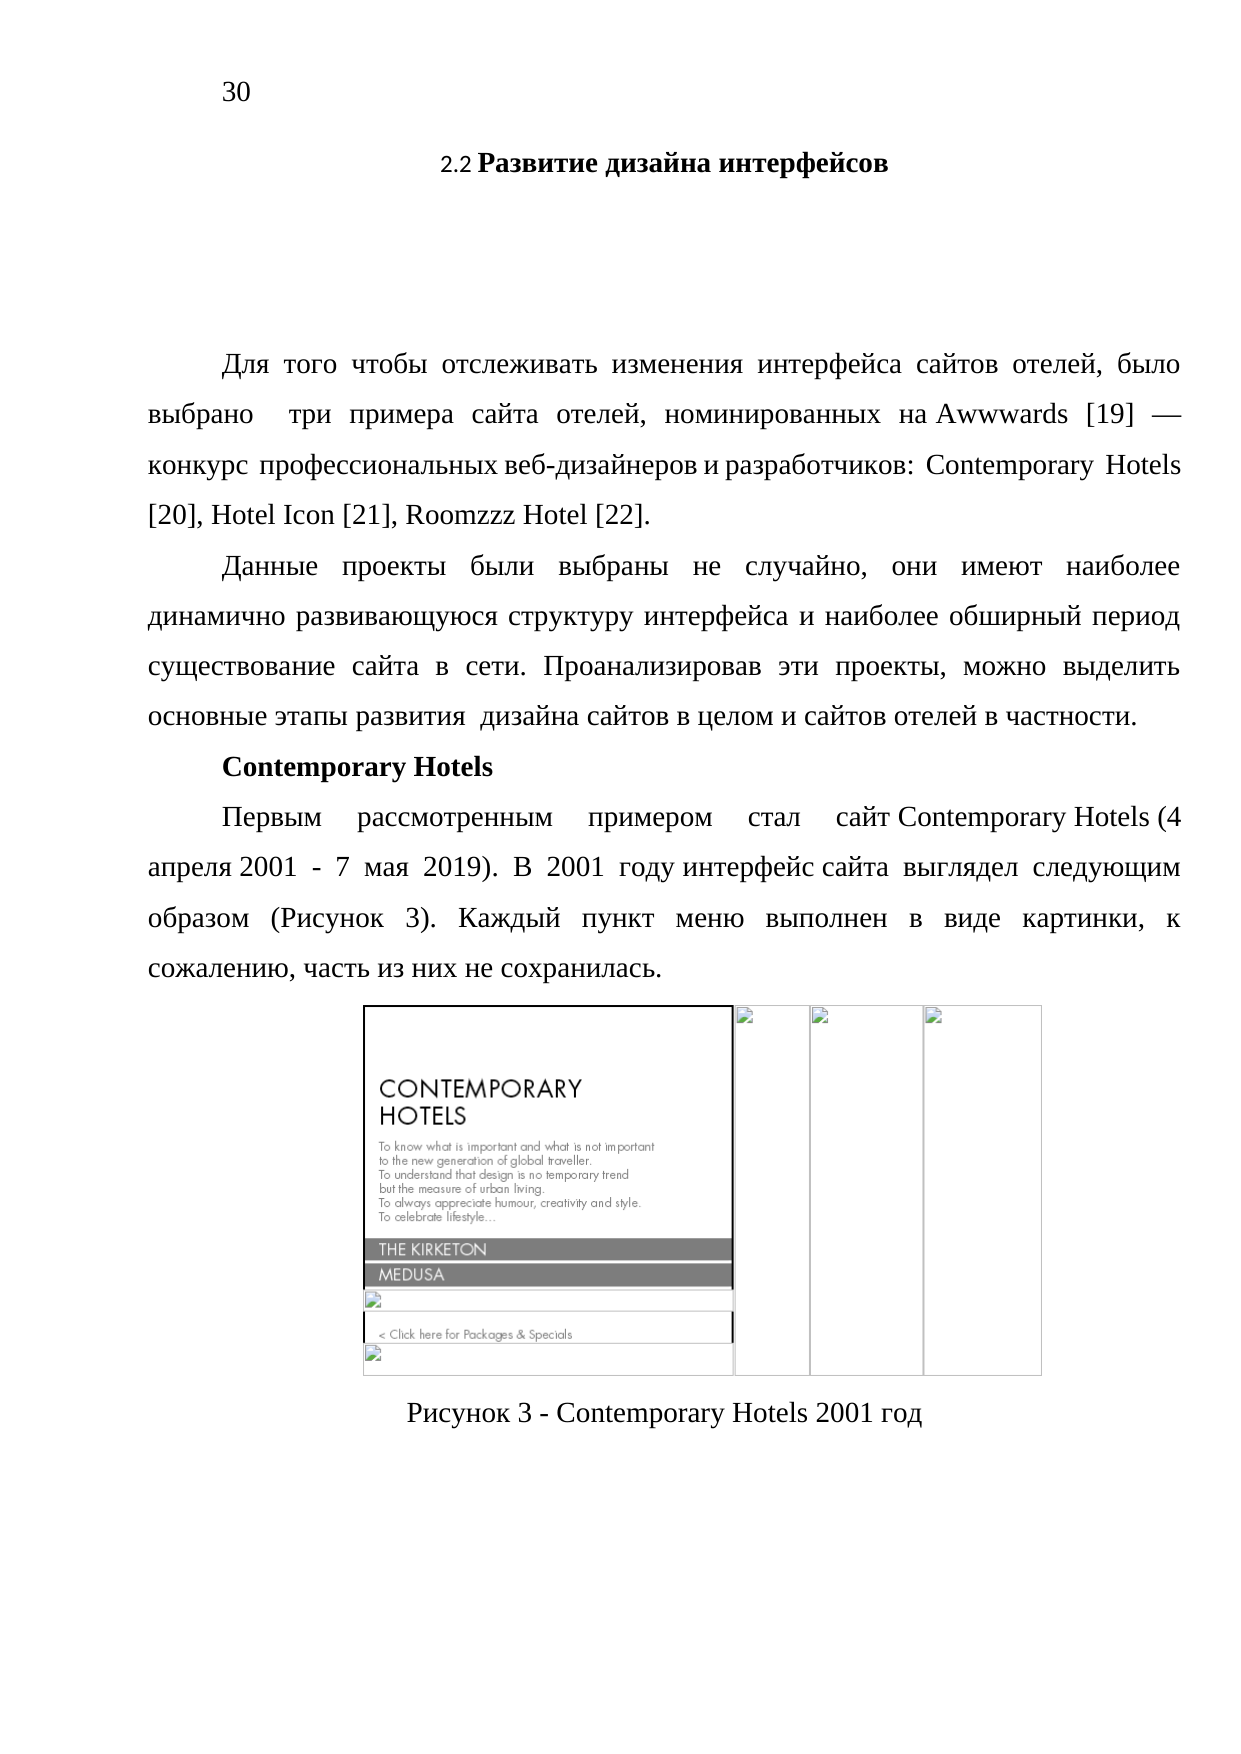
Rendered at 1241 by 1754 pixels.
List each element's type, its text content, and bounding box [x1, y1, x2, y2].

subtitle Развитие дизайна интерфейсов [148, 145, 1181, 179]
text Рисунок 3 - Contemporary Hotels 2001 год [148, 1395, 1181, 1429]
text Данные проекты были выбраны не случайно, они имеют наиболее динамично развивающуюся структуру интерфейса и наиболее обширный период существование сайта в сети. Проанализировав эти проекты, можно выделить основные этапы развития дизайна сайтов в целом и сайтов отелей в частности. [148, 548, 1181, 732]
text Первым рассмотренным примером стал сайт Contemporary Hotels (4 апреля 2001 - 7 мая 2019). В 2001 году интерфейс сайта выглядел следующим образом (Рисунок 3). Каждый пункт меню выполнен в виде картинки, к сожалению, часть из них не сохранилась. [148, 799, 1181, 984]
text Для того чтобы отслеживать изменения интерфейса сайтов отелей, было выбрано три примера сайта отелей, номинированных на Awwwards [19] — конкурс профессиональных веб-дизайнеров и разработчиков: Contemporary Hotels [20], Hotel Icon [21], Roomzzz Hotel [22]. [148, 346, 1181, 531]
picture [359, 1000, 1044, 1381]
text Contemporary Hotels [148, 749, 1181, 782]
